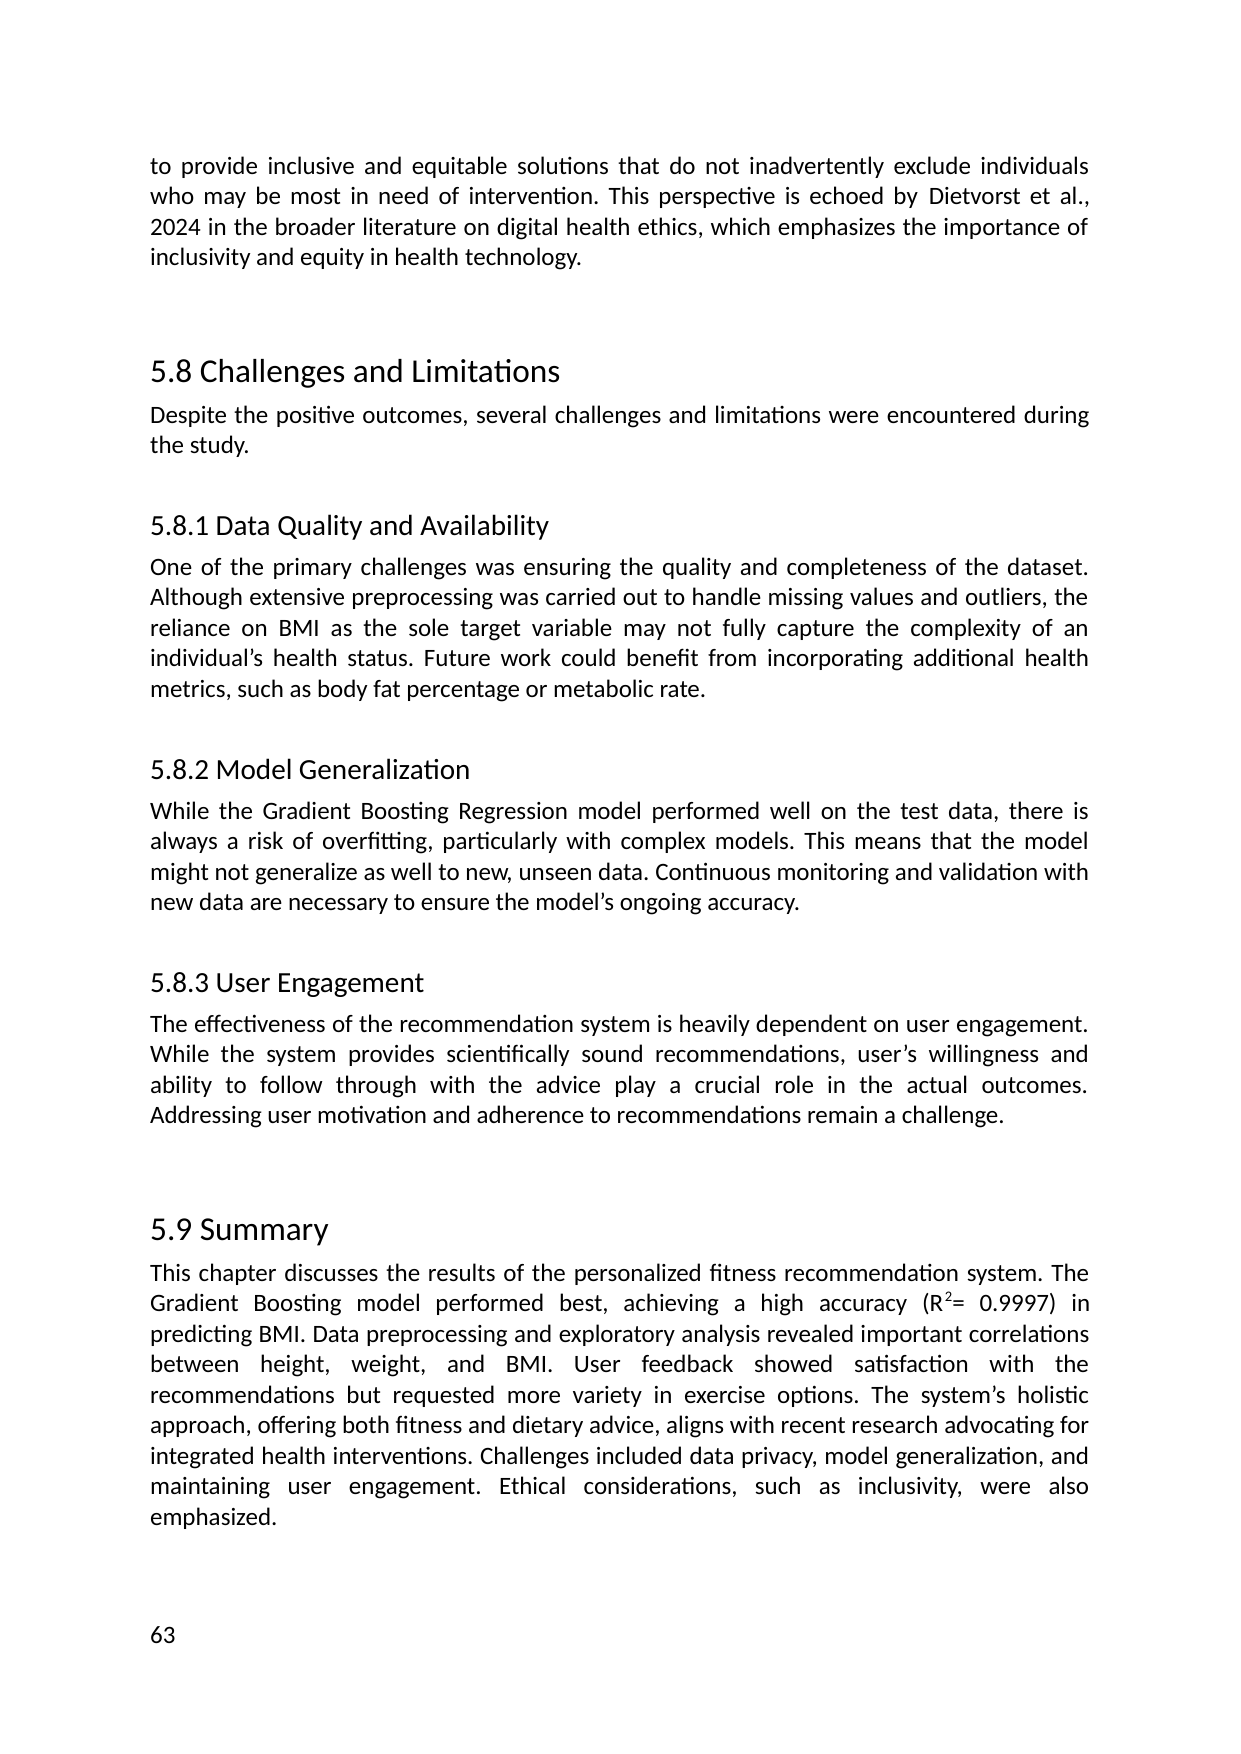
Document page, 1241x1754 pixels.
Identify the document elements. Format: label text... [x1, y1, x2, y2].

text This chapter discusses the results of the personalized fitness recommendation system. The Gradient Boosting model performed best, achieving a high accuracy (R2= 0.9997) in predicting BMI. Data preprocessing and exploratory analysis revealed important correlations between height, weight, and BMI. User feedback showed satisfaction with the recommendations but requested more variety in exercise options. The system’s holistic approach, offering both fitness and dietary advice, aligns with recent research advocating for integrated health interventions. Challenges included data privacy, model generalization, and maintaining user engagement. Ethical considerations, such as inclusivity, were also emphasized. [150, 1257, 1090, 1532]
subtitle 5.9 Summary [150, 1208, 1090, 1248]
text While the Gradient Boosting Regression model performed well on the test data, there is always a risk of overfitting, particularly with complex models. This means that the model might not generalize as well to new, unseen data. Continuous monitoring and validation with new data are necessary to ensure the model’s ongoing accuracy. [150, 795, 1090, 917]
text One of the primary challenges was ensuring the quality and completeness of the dataset. Although extensive preprocessing was carried out to handle missing values and outliers, the reliance on BMI as the sole target variable may not fully capture the complexity of an individual’s health status. Future work could benefit from incorporating additional health metrics, such as body fat percentage or metabolic rate. [150, 551, 1090, 704]
subtitle 5.8 Challenges and Limitations [150, 350, 1090, 391]
text The effectiveness of the recommendation system is heavily dependent on user engagement. While the system provides scientifically sound recommendations, user’s willingness and ability to follow through with the advice play a crucial role in the actual outcomes. Addressing user motivation and adherence to recommendations remain a challenge. [150, 1008, 1090, 1130]
subtitle 5.8.1 Data Quality and Availability [150, 507, 1090, 543]
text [150, 150, 1090, 272]
text Despite the positive outcomes, several challenges and limitations were encountered during the study. [150, 399, 1090, 460]
subtitle 5.8.3 User Engagement [150, 964, 1090, 1000]
subtitle 5.8.2 Model Generalization [150, 751, 1090, 786]
